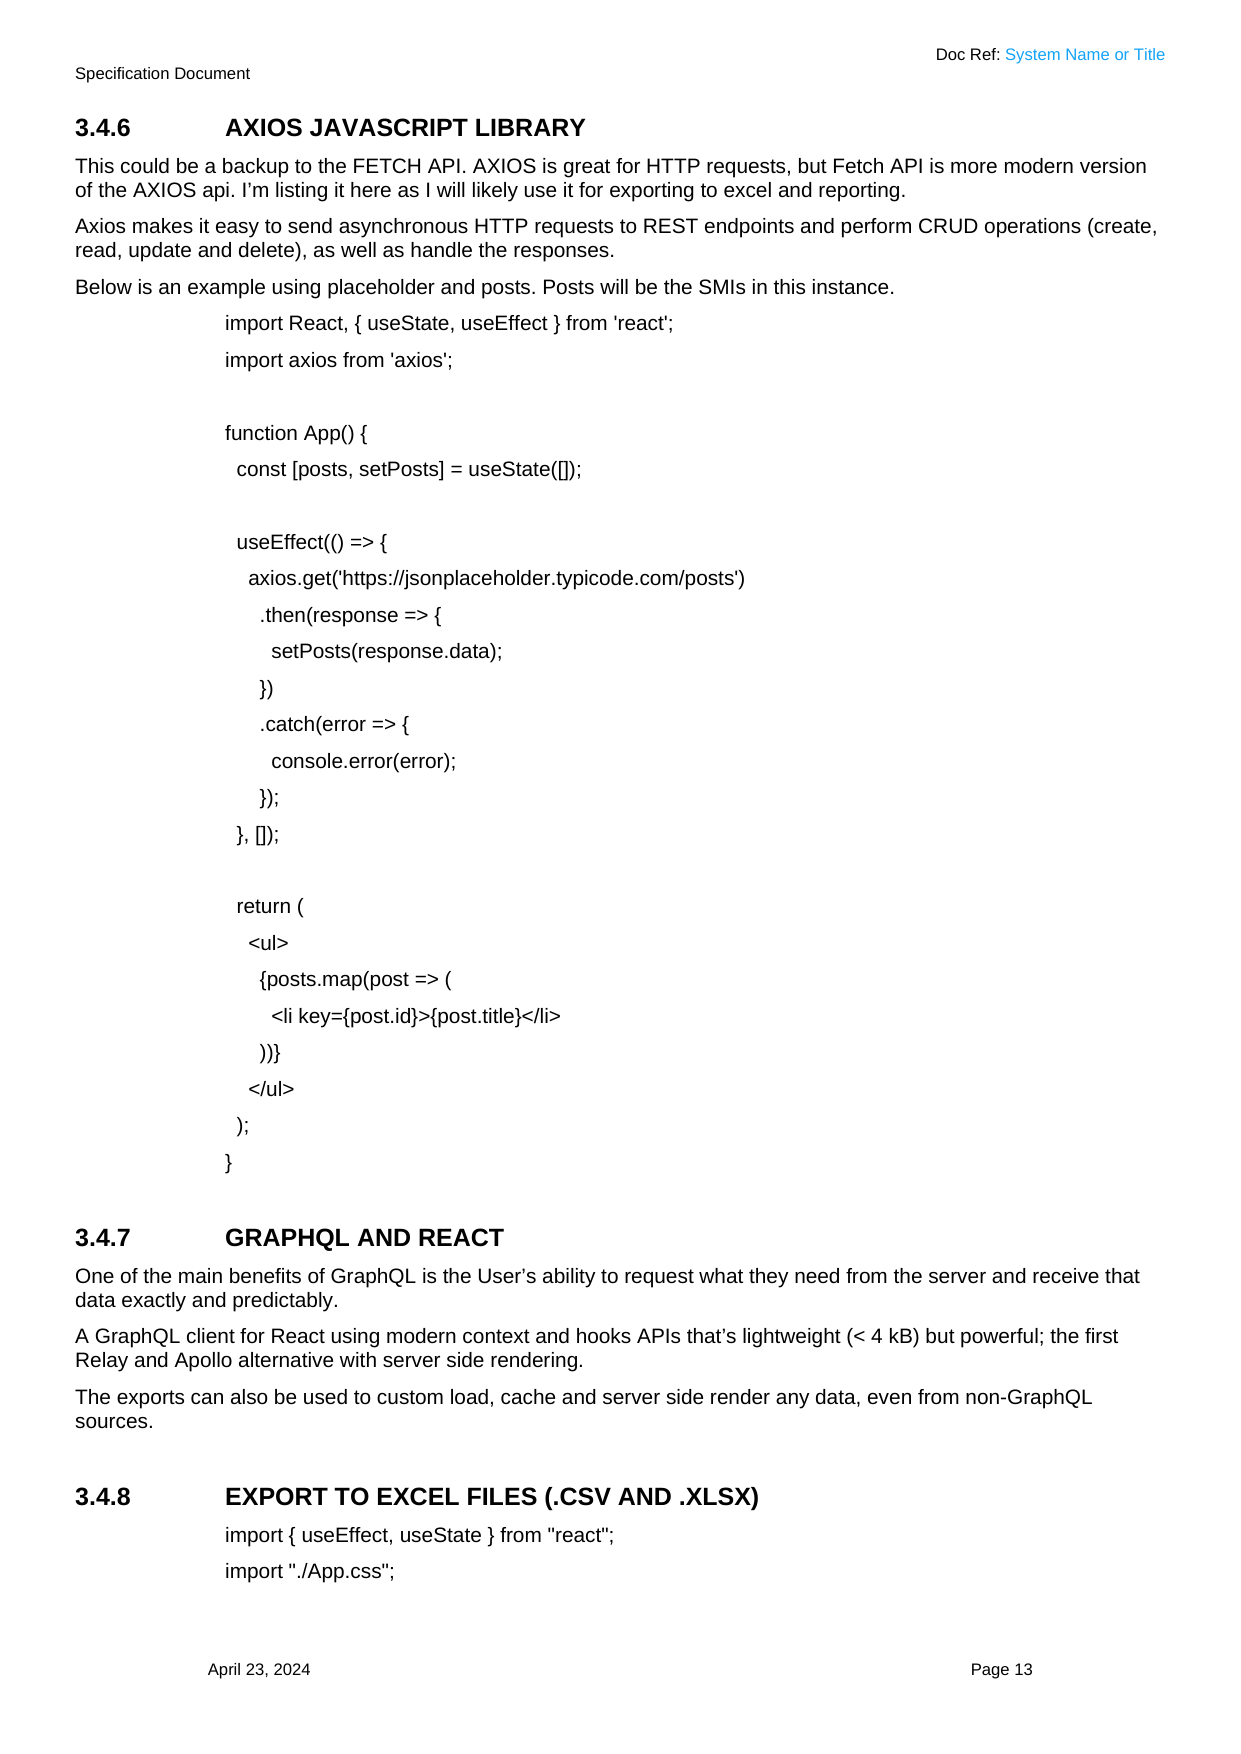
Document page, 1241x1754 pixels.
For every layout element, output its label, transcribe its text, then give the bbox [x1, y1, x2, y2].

subtitle AXIOS JavaScript Library [75, 112, 1165, 141]
text ))} [225, 1040, 1165, 1064]
text ); [225, 1113, 1165, 1137]
text This could be a backup to the FETCH API. AXIOS is great for HTTP requests, but Fetch API is more modern version of the AXIOS api. I’m listing it here as I will likely use it for exporting to excel and reporting. [75, 154, 1165, 202]
text setPosts(response.data); [225, 639, 1165, 663]
text useEffect(() => { [225, 530, 1165, 554]
text import React, { useState, useEffect } from 'react'; [225, 311, 1165, 335]
text import axios from 'axios'; [225, 347, 1165, 371]
text Below is an example using placeholder and posts. Posts will be the SMIs in this instance. [75, 274, 1165, 298]
text }) [225, 676, 1165, 699]
text One of the main benefits of GraphQL is the User’s ability to request what they need from the server and receive that data exactly and predictably. [75, 1264, 1165, 1312]
text } [225, 1149, 1165, 1173]
text console.error(error); [225, 748, 1165, 772]
text }); [225, 785, 1165, 809]
text .then(response => { [225, 603, 1165, 627]
subtitle GraphQL and React [75, 1222, 1165, 1251]
text }, []); [225, 821, 1165, 845]
text </ul> [225, 1077, 1165, 1101]
text {posts.map(post => ( [225, 967, 1165, 991]
text import "./App.css"; [225, 1559, 1165, 1583]
text A GraphQL client for React using modern context and hooks APIs that’s lightweight (< 4 kB) but powerful; the first Relay and Apollo alternative with server side rendering. [75, 1324, 1165, 1372]
text Axios makes it easy to send asynchronous HTTP requests to REST endpoints and perform CRUD operations (create, read, update and delete), as well as handle the responses. [75, 214, 1165, 262]
text The exports can also be used to custom load, cache and server side render any data, even from non-GraphQL sources. [75, 1384, 1165, 1432]
text function App() { [225, 420, 1165, 444]
text axios.get('https://jsonplaceholder.typicode.com/posts') [225, 566, 1165, 590]
text <li key={post.id}>{post.title}</li> [225, 1004, 1165, 1028]
text const [posts, setPosts] = useState([]); [225, 457, 1165, 481]
subtitle Export to Excel files (.csv and .xlsx) [75, 1481, 1165, 1510]
text return ( [225, 894, 1165, 918]
text <ul> [225, 931, 1165, 955]
text .catch(error => { [225, 712, 1165, 736]
text import { useEffect, useState } from "react"; [225, 1523, 1165, 1547]
